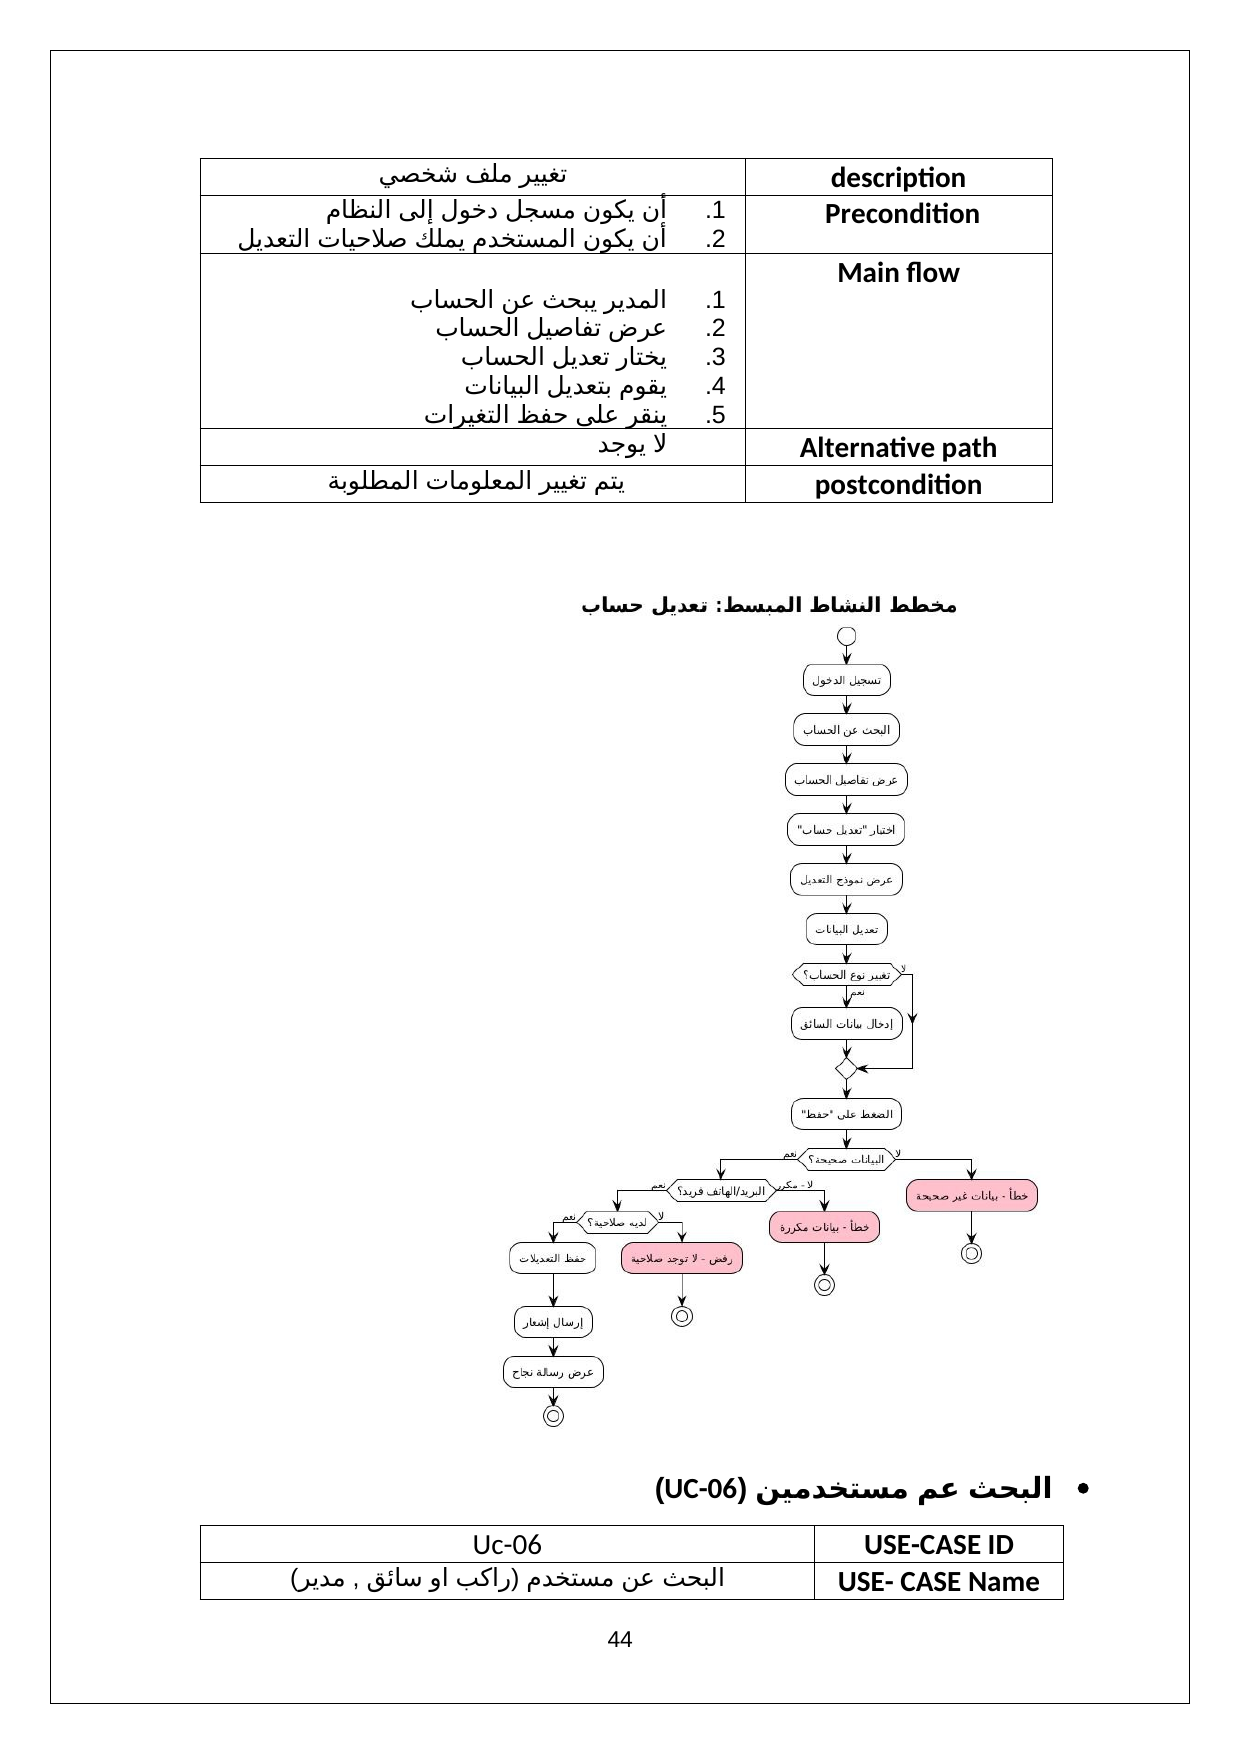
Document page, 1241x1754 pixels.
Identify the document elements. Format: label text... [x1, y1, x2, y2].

table_cell المدير يبحث عن الحساب عرض تفاصيل الحساب يختار تعديل الحساب يقوم بتعديل البيانات ينقر على حفظ التغيرات [201, 254, 745, 428]
table_cell Precondition [746, 196, 1052, 253]
list البحث عم مستخدمين (UC-06) [187, 1470, 1078, 1506]
table_cell Main flow [746, 254, 1052, 428]
table_cell USE- CASE Name [815, 1563, 1063, 1599]
table_cell postcondition [746, 466, 1052, 502]
table_cell يتم تغيير المعلومات المطلوبة [201, 466, 745, 502]
table_cell description [746, 159, 1052, 194]
table_header USE-CASE ID [815, 1526, 1063, 1562]
table_cell أن يكون مسجل دخول إلى النظام أن يكون المستخدم يملك صلاحيات التعديل [201, 196, 745, 253]
picture [497, 579, 1041, 1430]
table_cell تغيير ملف شخصي [201, 159, 745, 194]
table_cell Alternative path [746, 429, 1052, 465]
table_cell لا يوجد [201, 429, 745, 465]
table_header Uc-06 [201, 1526, 814, 1562]
table_cell البحث عن مستخدم (راكب او سائق , مدير) [201, 1563, 814, 1599]
